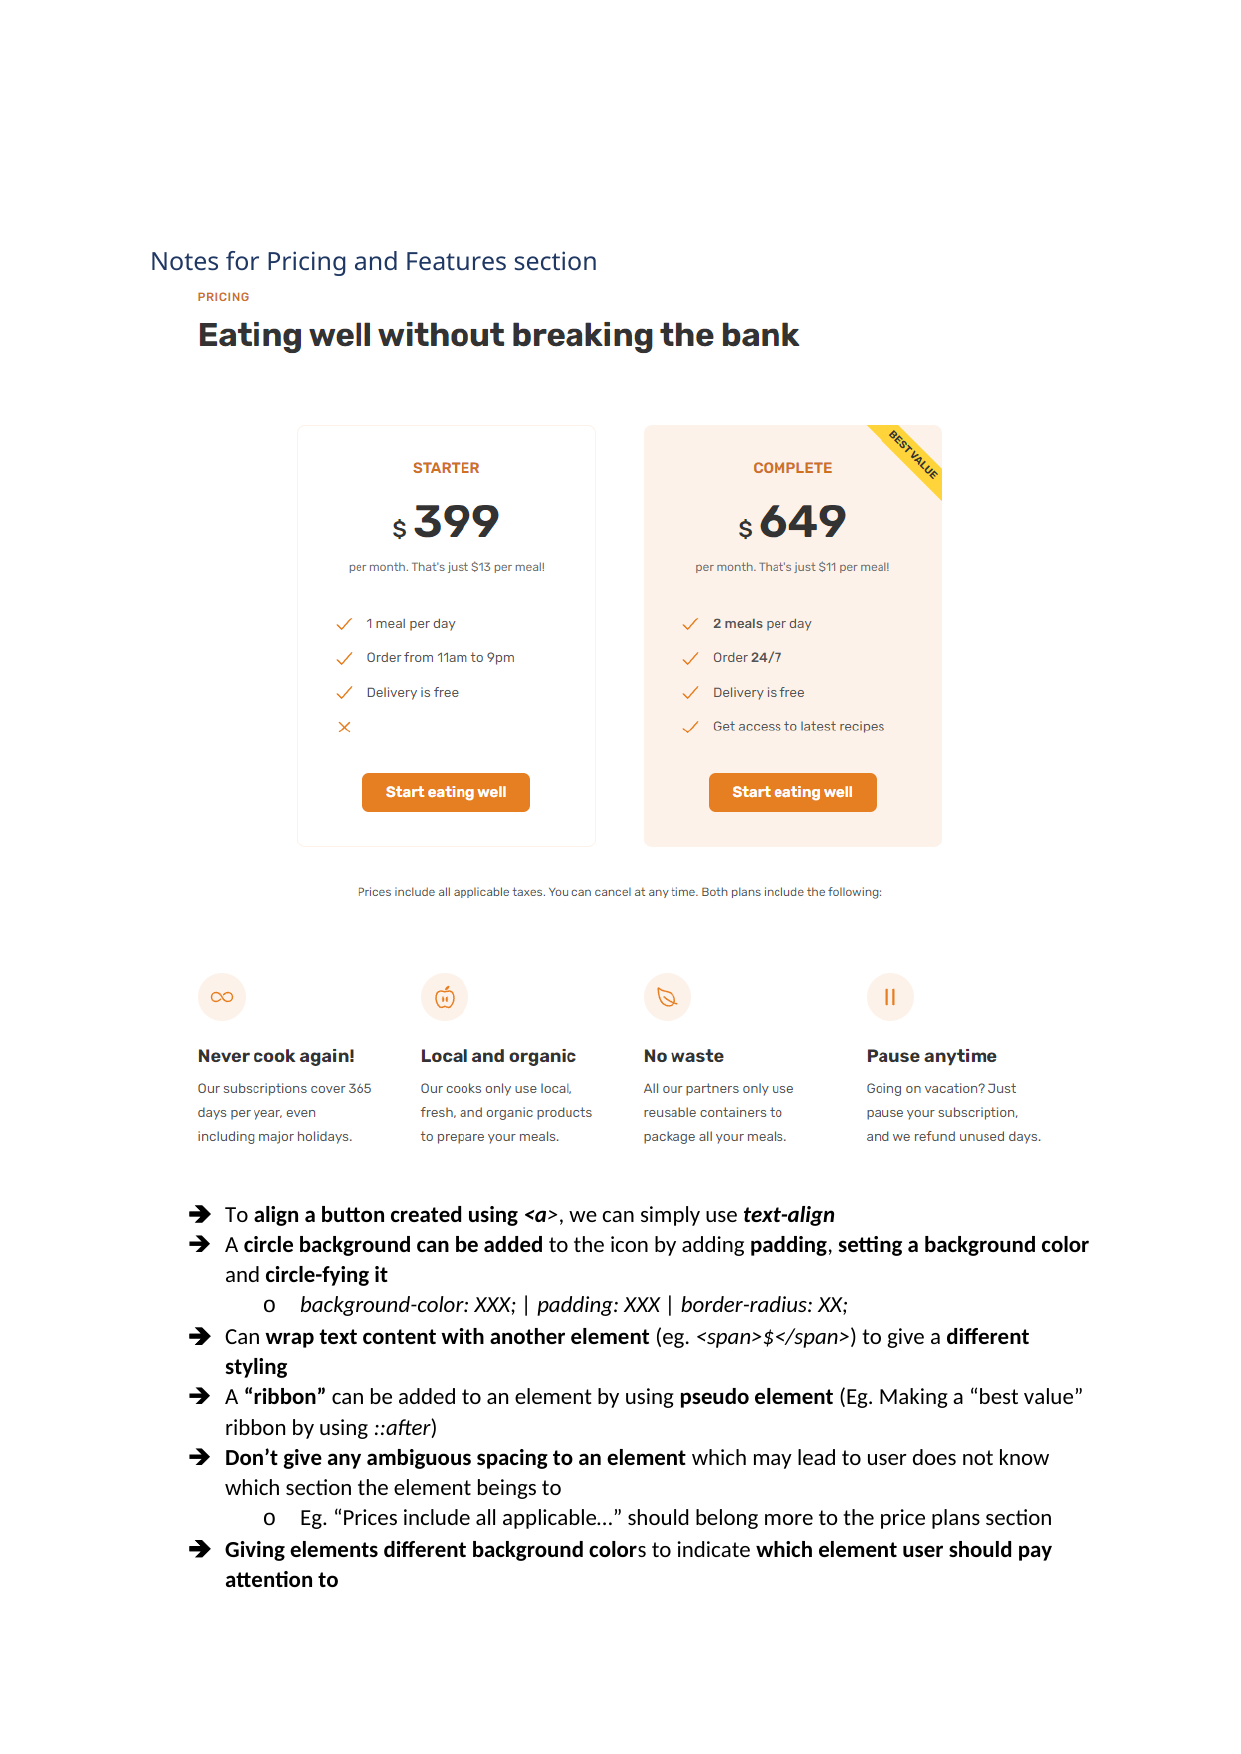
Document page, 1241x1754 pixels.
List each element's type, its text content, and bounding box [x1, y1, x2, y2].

list A “ribbon” can be added to an element by using pseudo element (Eg. Making a “best value” ribbon by using ::after) [187, 1382, 1090, 1441]
list Eg. “Prices include all applicable…” should belong more to the price plans section [262, 1503, 1090, 1532]
list background-color: XXX; | padding: XXX | border-radius: XX; [262, 1291, 1090, 1320]
list A circle background can be added to the icon by adding padding, setting a background color and circle-fying it [187, 1230, 1090, 1288]
list Giving elements different background colors to indicate which element user should pay attention to [187, 1535, 1090, 1593]
list Don’t give any ambiguous spacing to an element which may lead to user does not know which section the element beings to [187, 1443, 1090, 1501]
list Can wrap text content with another element (eg. <span>$</span>) to give a different styling [187, 1322, 1090, 1380]
picture [150, 280, 1091, 1182]
subtitle Notes for Pricing and Features section [150, 244, 1090, 278]
list To align a button created using <a>, we can simply use text-align [187, 1200, 1090, 1228]
